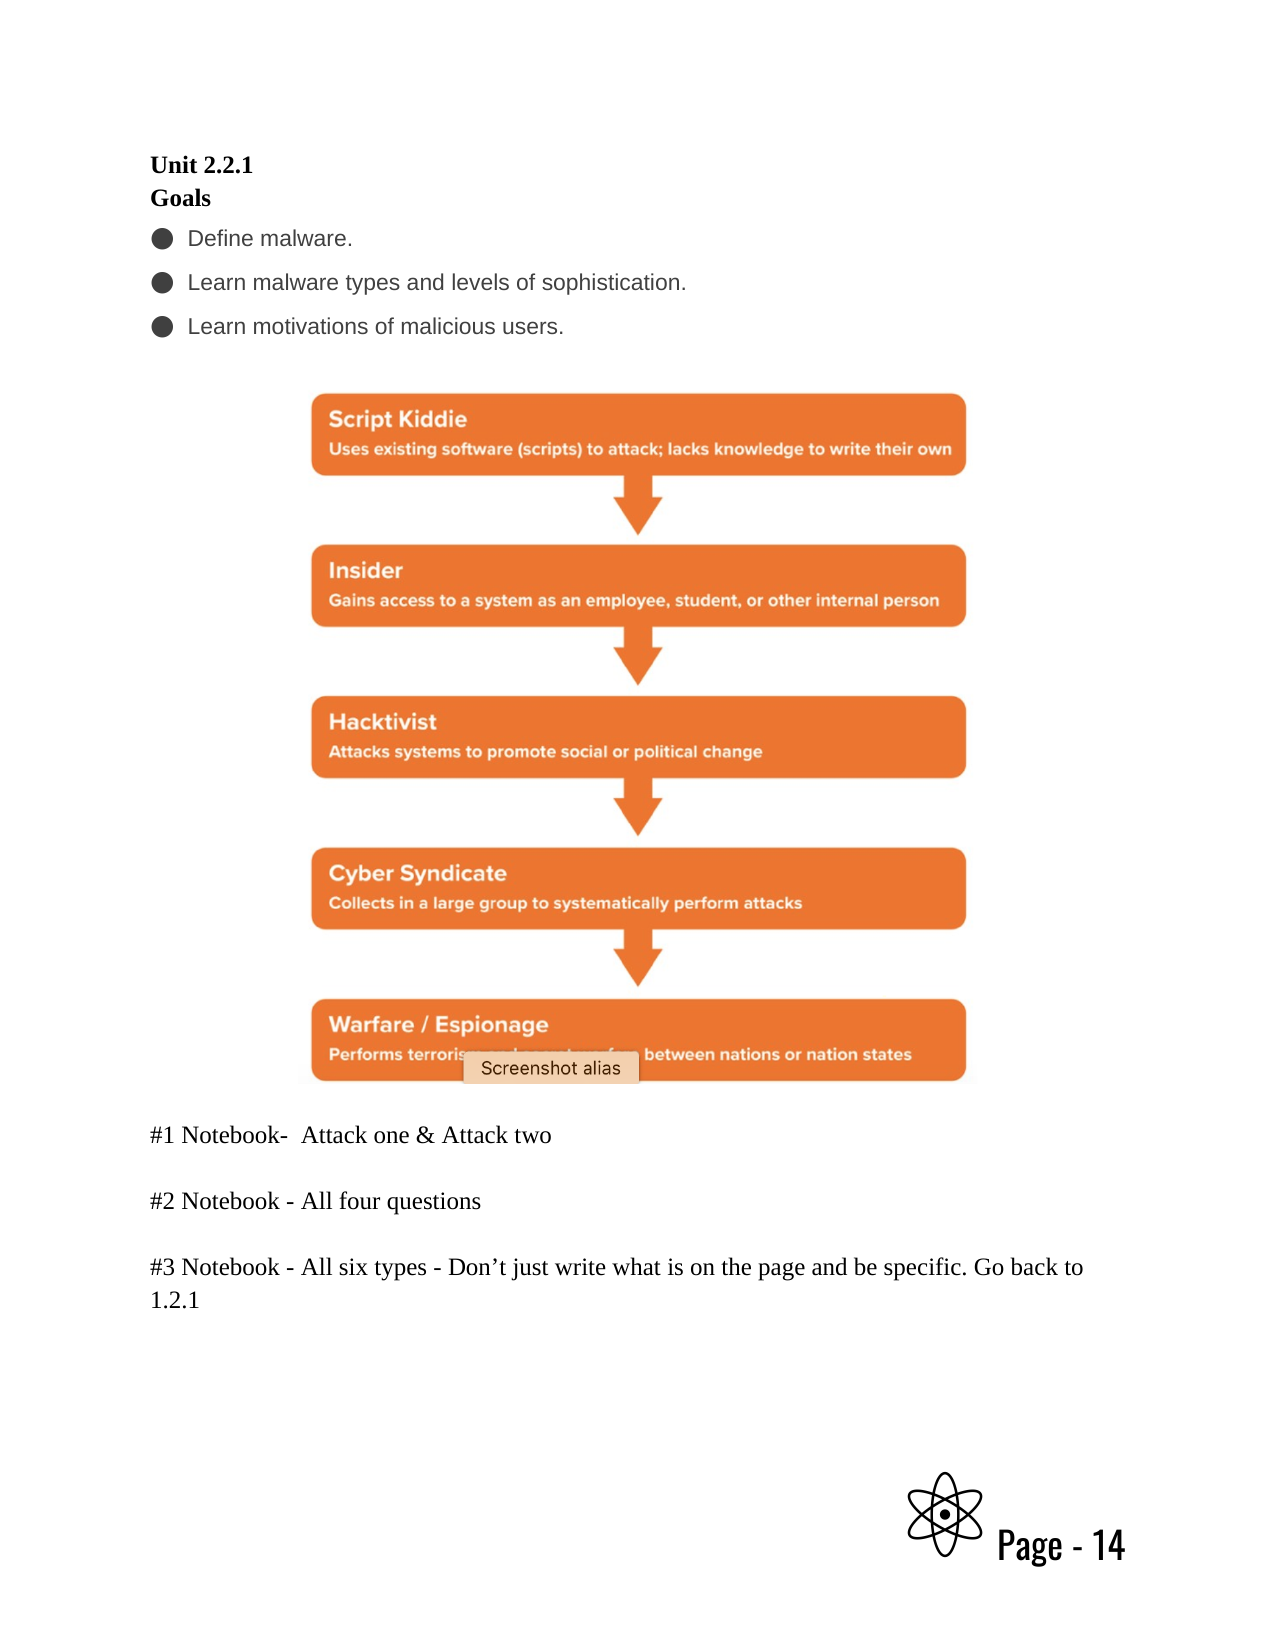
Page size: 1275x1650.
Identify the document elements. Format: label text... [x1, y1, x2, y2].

picture [899, 1468, 991, 1561]
list Learn motivations of malicious users. [150, 304, 1125, 342]
text #2 Notebook - All four questions [150, 1186, 1125, 1215]
list Learn malware types and levels of sophistication. [150, 260, 1125, 298]
picture [297, 381, 978, 1084]
list Define malware. [150, 216, 1125, 254]
text #3 Notebook - All six types - Don’t just write what is on the page and be specific. Go back to 1.2.1 [150, 1252, 1125, 1314]
text Goals [150, 183, 1125, 212]
text Unit 2.2.1 [150, 150, 1125, 179]
text #1 Notebook- Attack one & Attack two [150, 1120, 1125, 1149]
